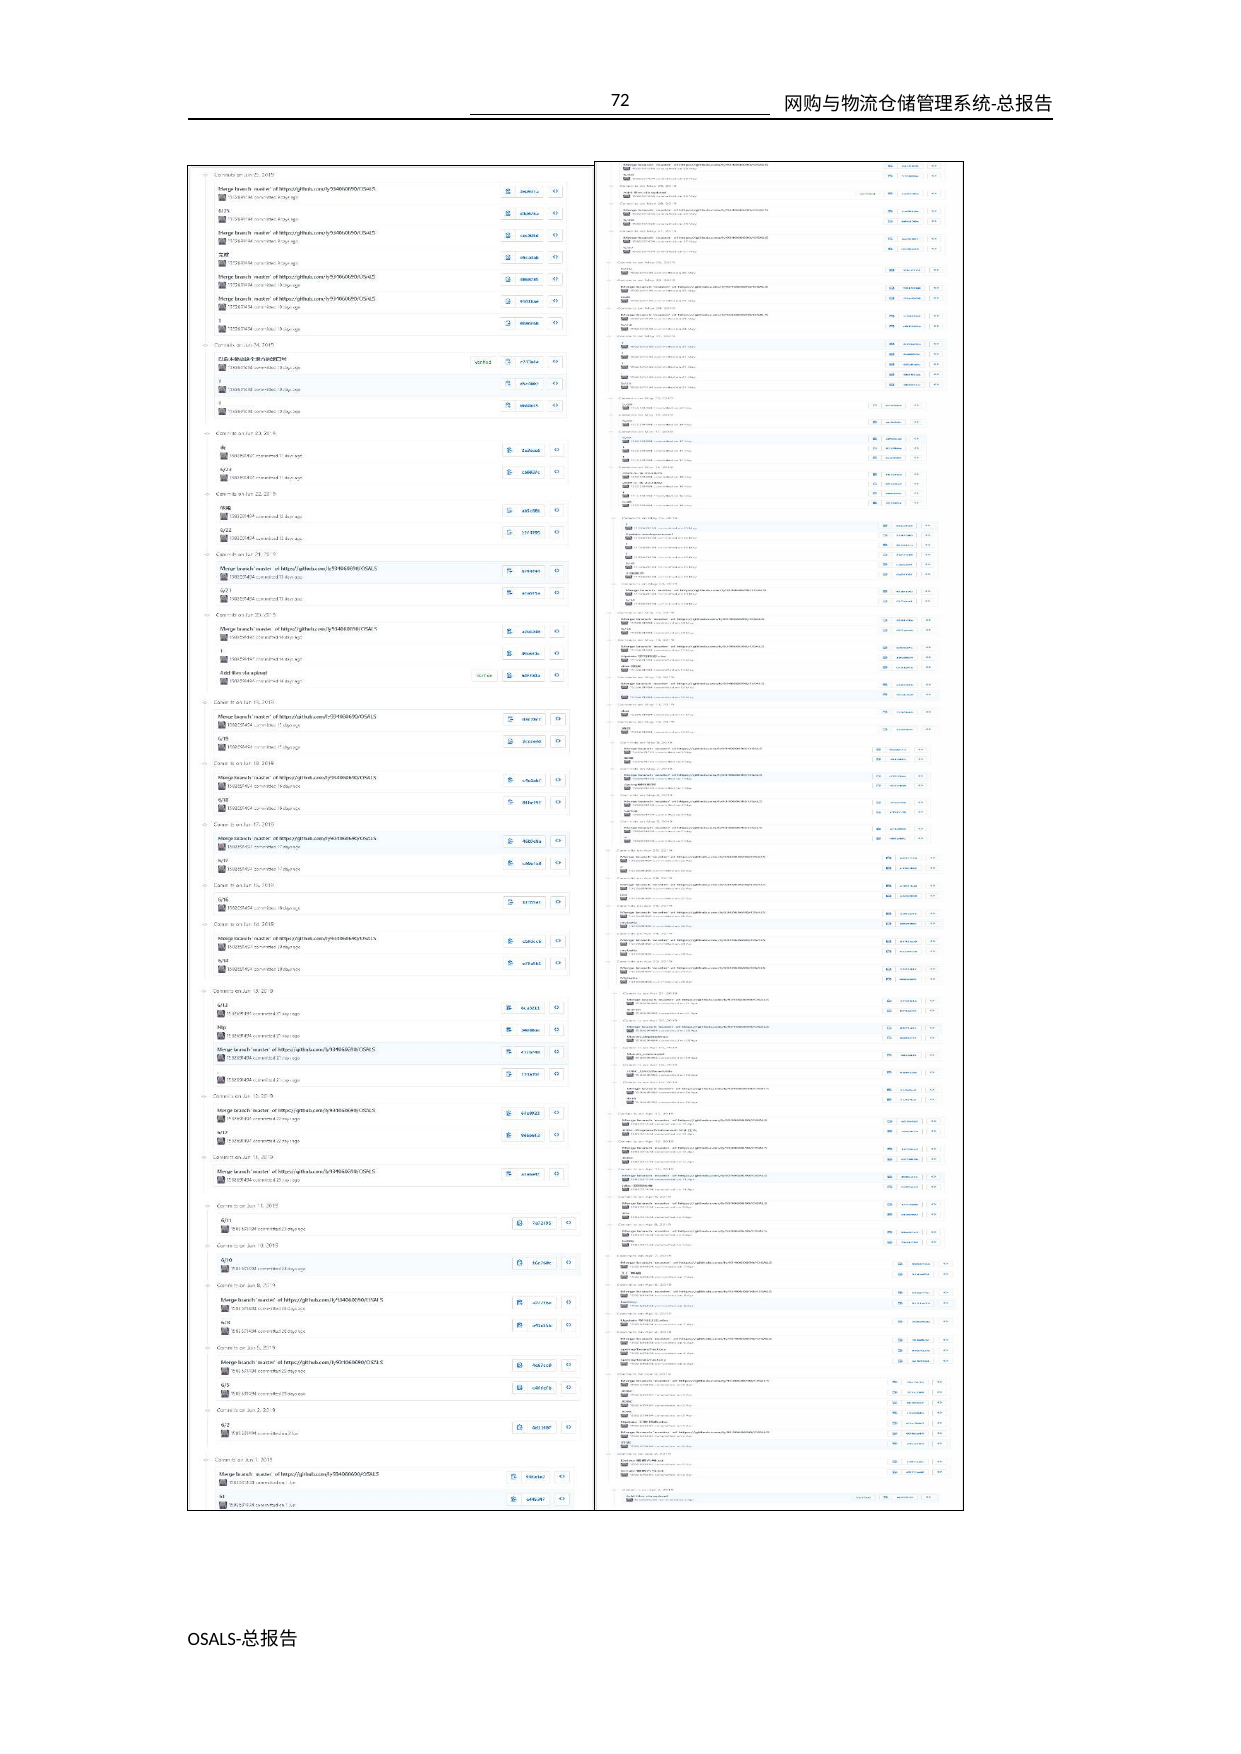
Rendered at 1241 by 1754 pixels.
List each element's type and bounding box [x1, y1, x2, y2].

picture [595, 162, 963, 1510]
picture [188, 166, 594, 1510]
